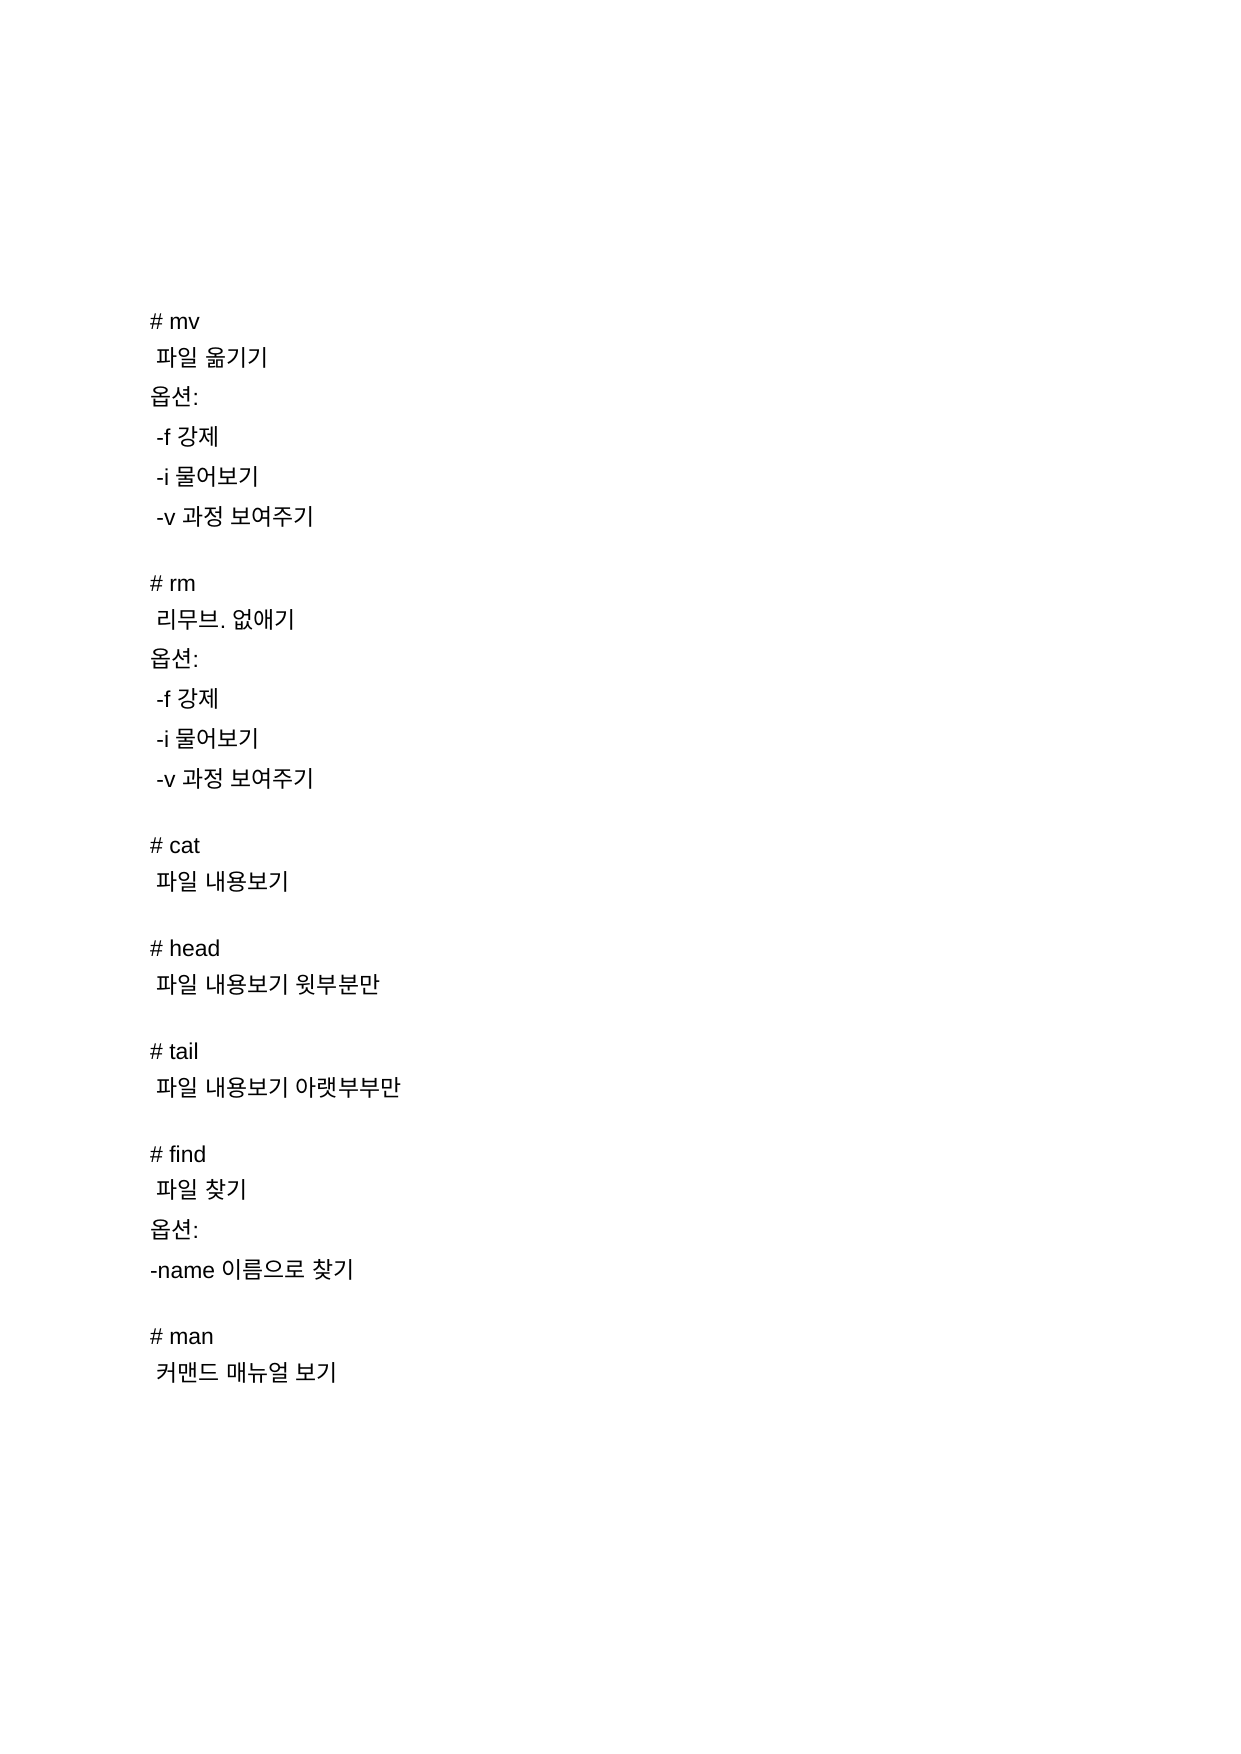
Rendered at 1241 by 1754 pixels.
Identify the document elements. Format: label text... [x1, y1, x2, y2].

text # rm [150, 570, 1090, 596]
text -i 물어보기 [150, 459, 1090, 492]
text -name 이름으로 찾기 [150, 1252, 1090, 1285]
text -f 강제 [150, 681, 1090, 714]
text 리무브. 없애기 [150, 601, 1090, 635]
text # tail [150, 1038, 1090, 1064]
text -v 과정 보여주기 [150, 761, 1090, 794]
text 파일 내용보기 윗부분만 [150, 966, 1090, 1000]
text -f 강제 [150, 419, 1090, 452]
text 옵션: [150, 641, 1090, 674]
text -v 과정 보여주기 [150, 498, 1090, 532]
text 커맨드 매뉴얼 보기 [150, 1355, 1090, 1388]
text 옵션: [150, 379, 1090, 412]
text # head [150, 935, 1090, 961]
text 파일 옮기기 [150, 339, 1090, 373]
text 파일 찾기 [150, 1172, 1090, 1206]
text -i 물어보기 [150, 721, 1090, 754]
text 파일 내용보기 아랫부부만 [150, 1069, 1090, 1103]
text 파일 내용보기 [150, 863, 1090, 897]
text 옵션: [150, 1212, 1090, 1245]
text # mv [150, 308, 1090, 334]
text # find [150, 1141, 1090, 1167]
text # man [150, 1323, 1090, 1349]
text # cat [150, 832, 1090, 858]
